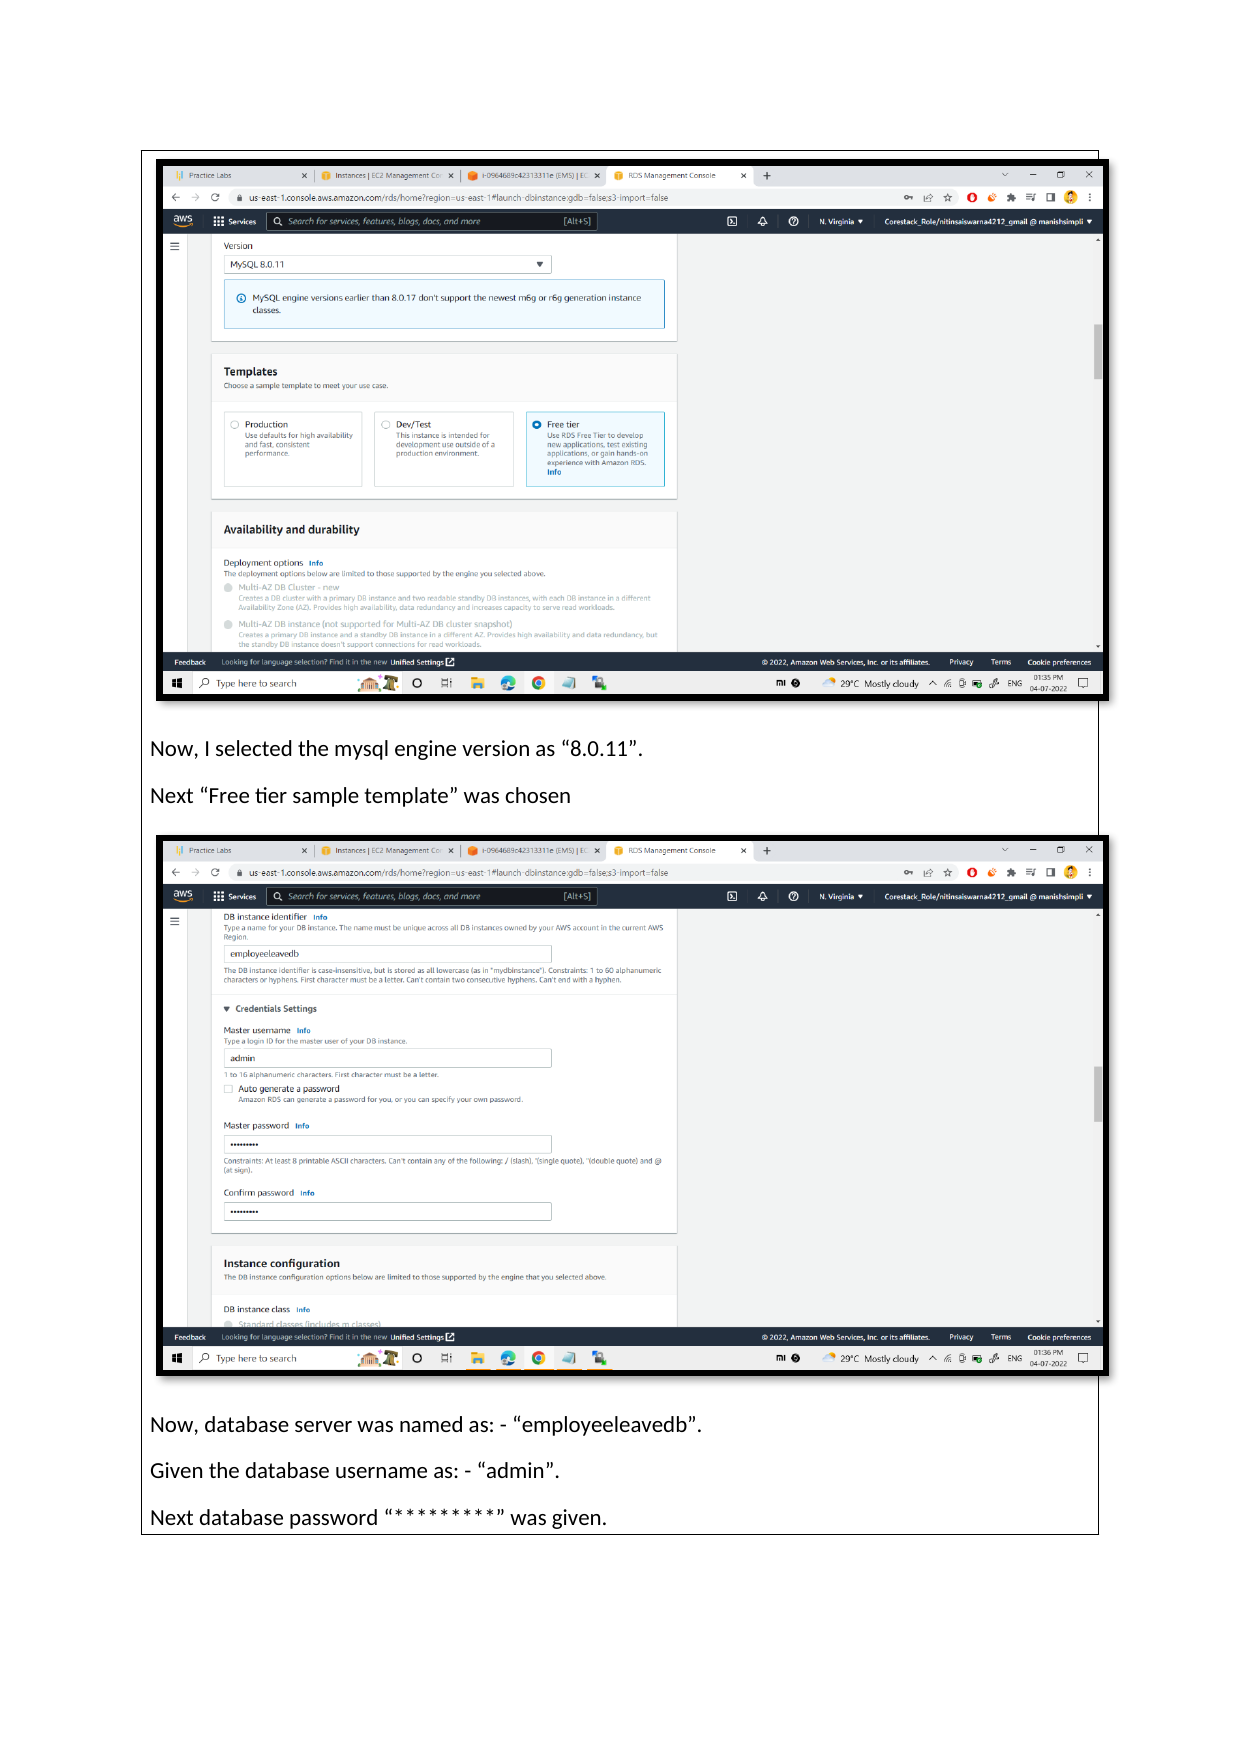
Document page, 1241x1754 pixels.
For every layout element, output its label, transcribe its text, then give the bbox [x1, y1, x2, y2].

picture [163, 166, 1103, 694]
picture [163, 841, 1103, 1370]
text Next database password “*********” was given. [142, 1500, 1098, 1534]
text Next “Free tier sample template” was chosen [142, 778, 1098, 809]
text Now, I selected the mysql engine version as “8.0.11”. [142, 731, 1098, 763]
text Given the database username as: - “admin”. [142, 1453, 1098, 1485]
text Now, database server was named as: - “employeeleavedb”. [142, 1407, 1098, 1438]
